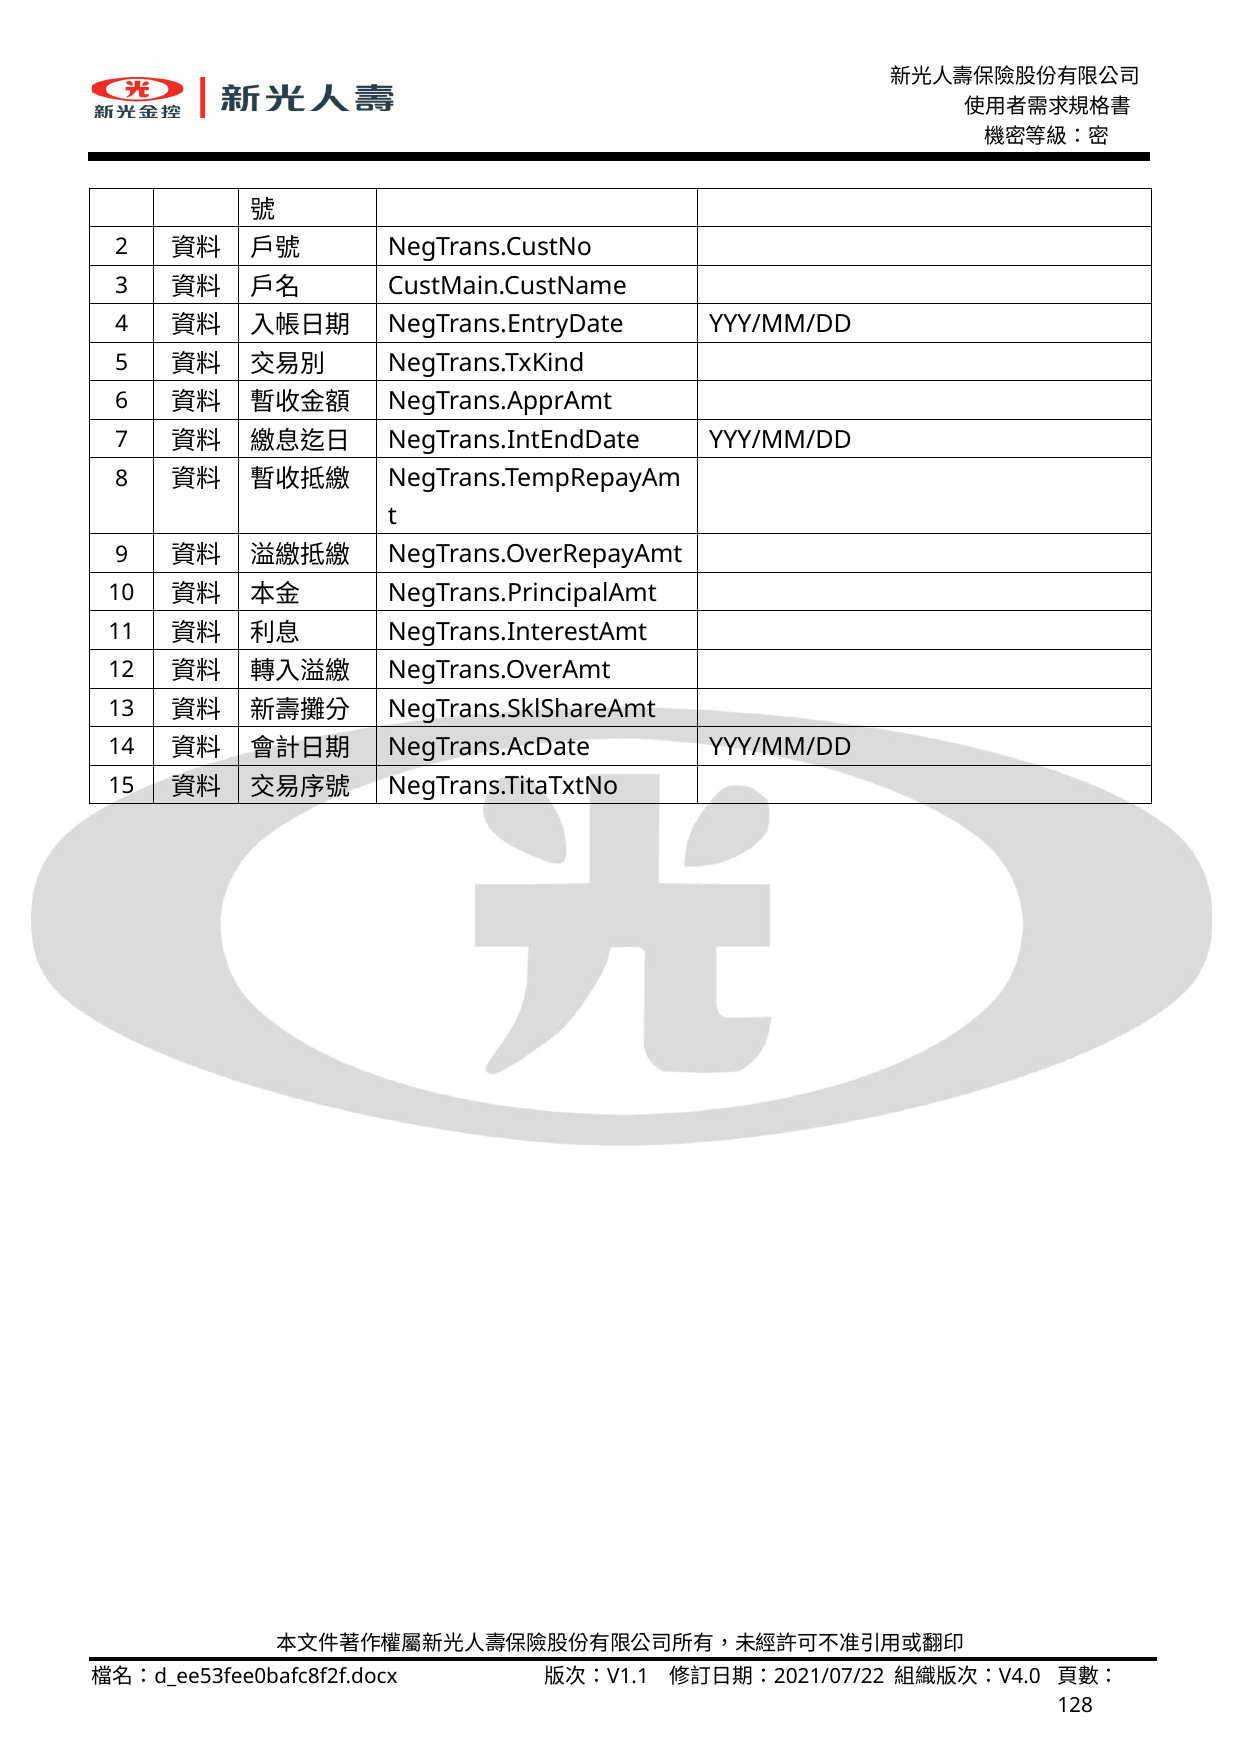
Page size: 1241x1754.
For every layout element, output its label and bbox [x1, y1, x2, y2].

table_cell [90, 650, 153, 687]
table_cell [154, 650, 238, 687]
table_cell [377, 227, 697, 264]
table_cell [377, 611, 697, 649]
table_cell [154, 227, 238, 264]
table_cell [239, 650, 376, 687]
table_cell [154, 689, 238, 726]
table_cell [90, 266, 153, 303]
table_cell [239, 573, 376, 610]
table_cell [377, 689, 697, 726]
picture [91, 61, 417, 118]
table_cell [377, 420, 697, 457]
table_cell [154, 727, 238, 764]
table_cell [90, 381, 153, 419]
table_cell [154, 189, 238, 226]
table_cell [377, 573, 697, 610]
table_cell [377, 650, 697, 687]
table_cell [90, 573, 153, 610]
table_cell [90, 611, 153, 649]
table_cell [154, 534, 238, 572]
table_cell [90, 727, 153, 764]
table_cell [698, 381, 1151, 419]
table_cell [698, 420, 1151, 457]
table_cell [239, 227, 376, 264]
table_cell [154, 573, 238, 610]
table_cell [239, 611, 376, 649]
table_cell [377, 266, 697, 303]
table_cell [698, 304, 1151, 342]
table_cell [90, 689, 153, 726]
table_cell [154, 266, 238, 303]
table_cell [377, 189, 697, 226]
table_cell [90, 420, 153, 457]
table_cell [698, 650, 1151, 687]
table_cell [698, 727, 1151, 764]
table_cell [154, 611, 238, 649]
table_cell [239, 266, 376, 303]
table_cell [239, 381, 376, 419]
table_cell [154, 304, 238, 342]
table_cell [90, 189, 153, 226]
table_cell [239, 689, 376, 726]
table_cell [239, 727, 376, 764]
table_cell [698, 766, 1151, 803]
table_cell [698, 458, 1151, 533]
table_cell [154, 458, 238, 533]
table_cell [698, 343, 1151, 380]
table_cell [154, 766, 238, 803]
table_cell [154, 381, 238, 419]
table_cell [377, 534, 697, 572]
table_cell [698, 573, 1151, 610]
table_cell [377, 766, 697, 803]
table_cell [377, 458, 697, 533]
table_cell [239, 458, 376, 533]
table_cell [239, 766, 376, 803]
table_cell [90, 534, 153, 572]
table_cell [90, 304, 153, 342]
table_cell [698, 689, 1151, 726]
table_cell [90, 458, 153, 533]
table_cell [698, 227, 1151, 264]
picture [25, 699, 1215, 1152]
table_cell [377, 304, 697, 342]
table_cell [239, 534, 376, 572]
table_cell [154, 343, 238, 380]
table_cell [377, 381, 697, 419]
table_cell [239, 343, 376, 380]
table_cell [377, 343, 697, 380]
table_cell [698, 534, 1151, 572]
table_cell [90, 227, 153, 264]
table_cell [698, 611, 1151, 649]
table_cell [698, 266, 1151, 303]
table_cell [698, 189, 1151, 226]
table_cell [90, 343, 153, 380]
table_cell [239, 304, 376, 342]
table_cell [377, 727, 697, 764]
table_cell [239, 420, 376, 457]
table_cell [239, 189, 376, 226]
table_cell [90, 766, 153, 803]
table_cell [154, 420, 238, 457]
